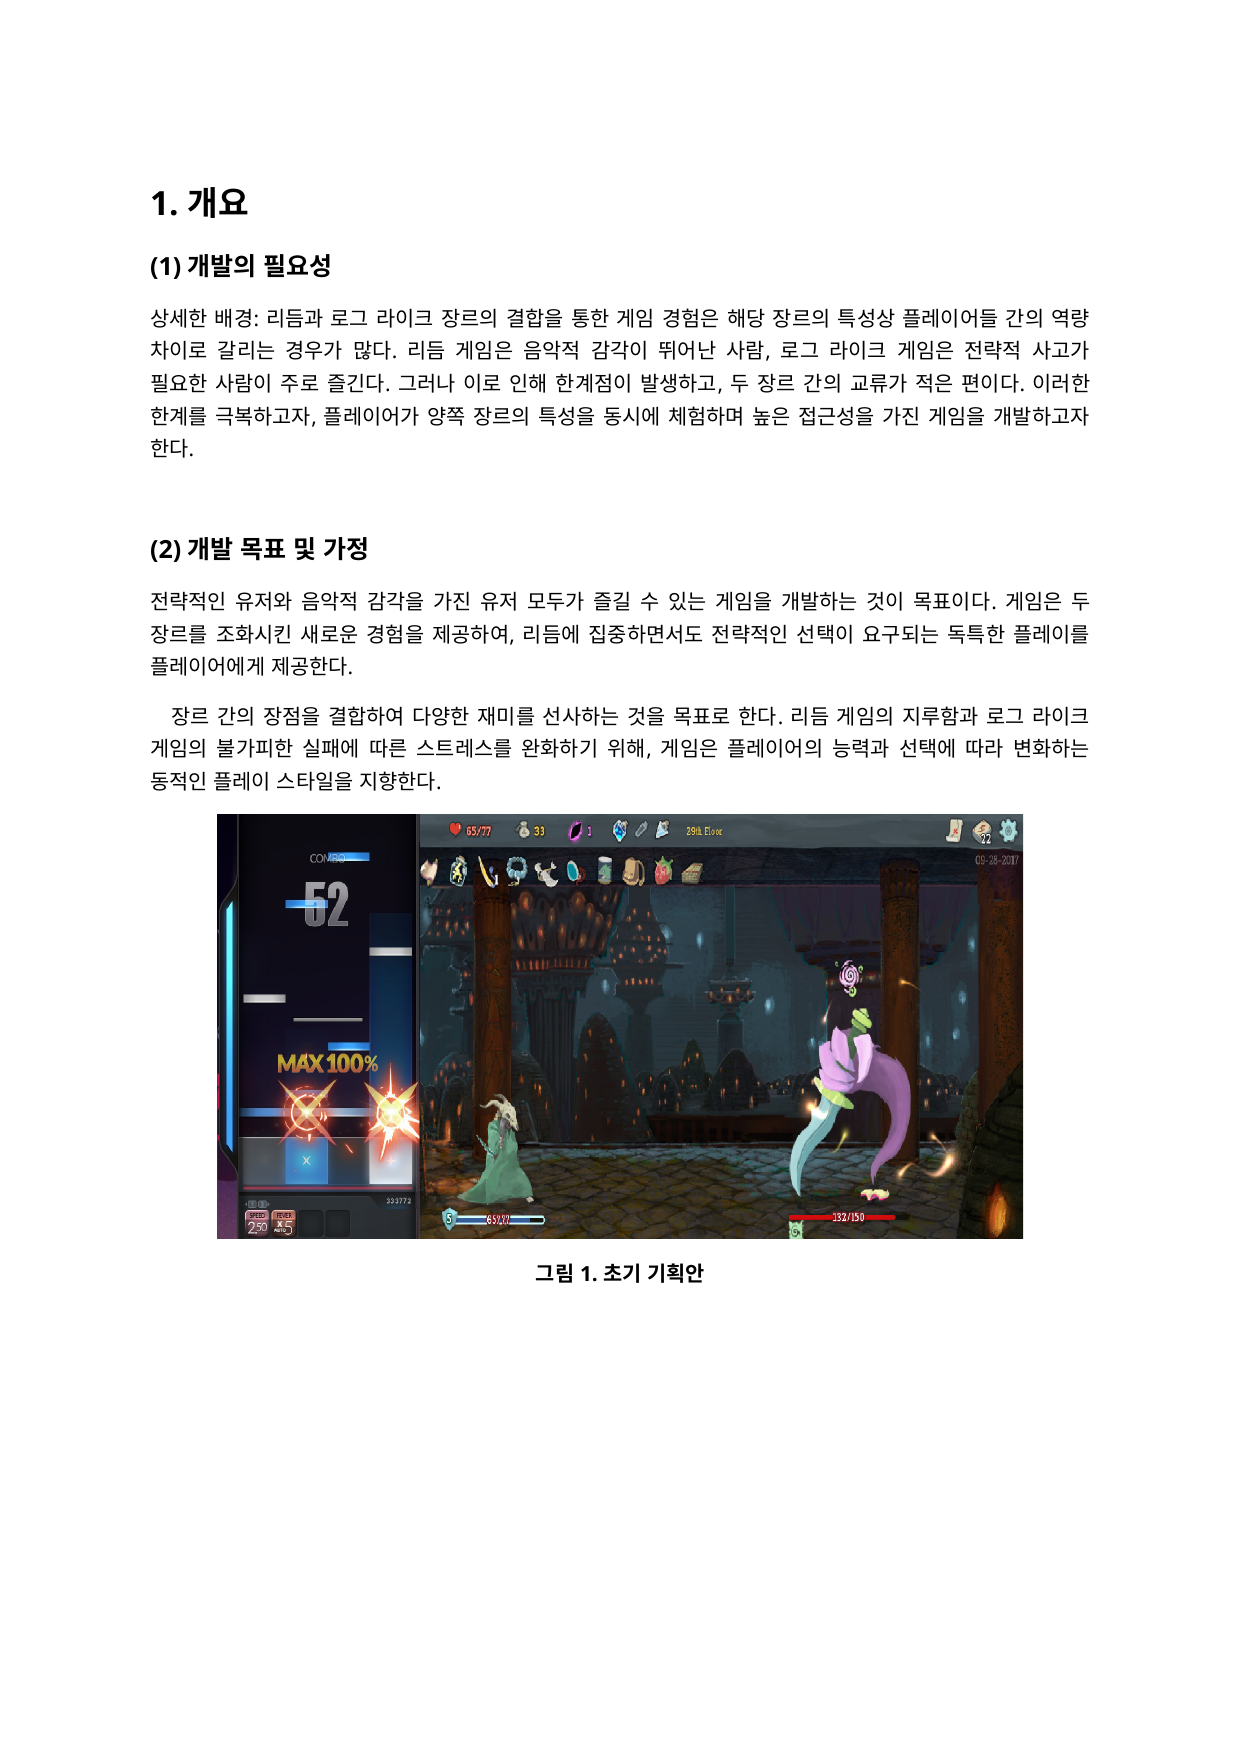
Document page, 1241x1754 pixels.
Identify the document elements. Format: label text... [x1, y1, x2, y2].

text (1) 개발의 필요성 [150, 246, 1090, 282]
picture [217, 814, 1024, 1239]
text 상세한 배경: 리듬과 로그 라이크 장르의 결합을 통한 게임 경험은 해당 장르의 특성상 플레이어들 간의 역량 차이로 갈리는 경우가 많다. 리듬 게임은 음악적 감각이 뛰어난 사람, 로그 라이크 게임은 전략적 사고가 필요한 사람이 주로 즐긴다. 그러나 이로 인해 한계점이 발생하고, 두 장르 간의 교류가 적은 편이다. 이러한 한계를 극복하고자, 플레이어가 양쪽 장르의 특성을 동시에 체험하며 높은 접근성을 가진 게임을 개발하고자 한다. [150, 302, 1090, 463]
text 그림 1. 초기 기획안 [150, 1257, 1090, 1287]
text (2) 개발 목표 및 가정 [150, 529, 1090, 566]
text 전략적인 유저와 음악적 감각을 가진 유저 모두가 즐길 수 있는 게임을 개발하는 것이 목표이다. 게임은 두 장르를 조화시킨 새로운 경험을 제공하여, 리듬에 집중하면서도 전략적인 선택이 요구되는 독특한 플레이를 플레이어에게 제공한다. [150, 585, 1090, 681]
text 1. 개요 [150, 177, 1090, 226]
text 장르 간의 장점을 결합하여 다양한 재미를 선사하는 것을 목표로 한다. 리듬 게임의 지루함과 로그 라이크 게임의 불가피한 실패에 따른 스트레스를 완화하기 위해, 게임은 플레이어의 능력과 선택에 따라 변화하는 동적인 플레이 스타일을 지향한다. [150, 700, 1090, 796]
